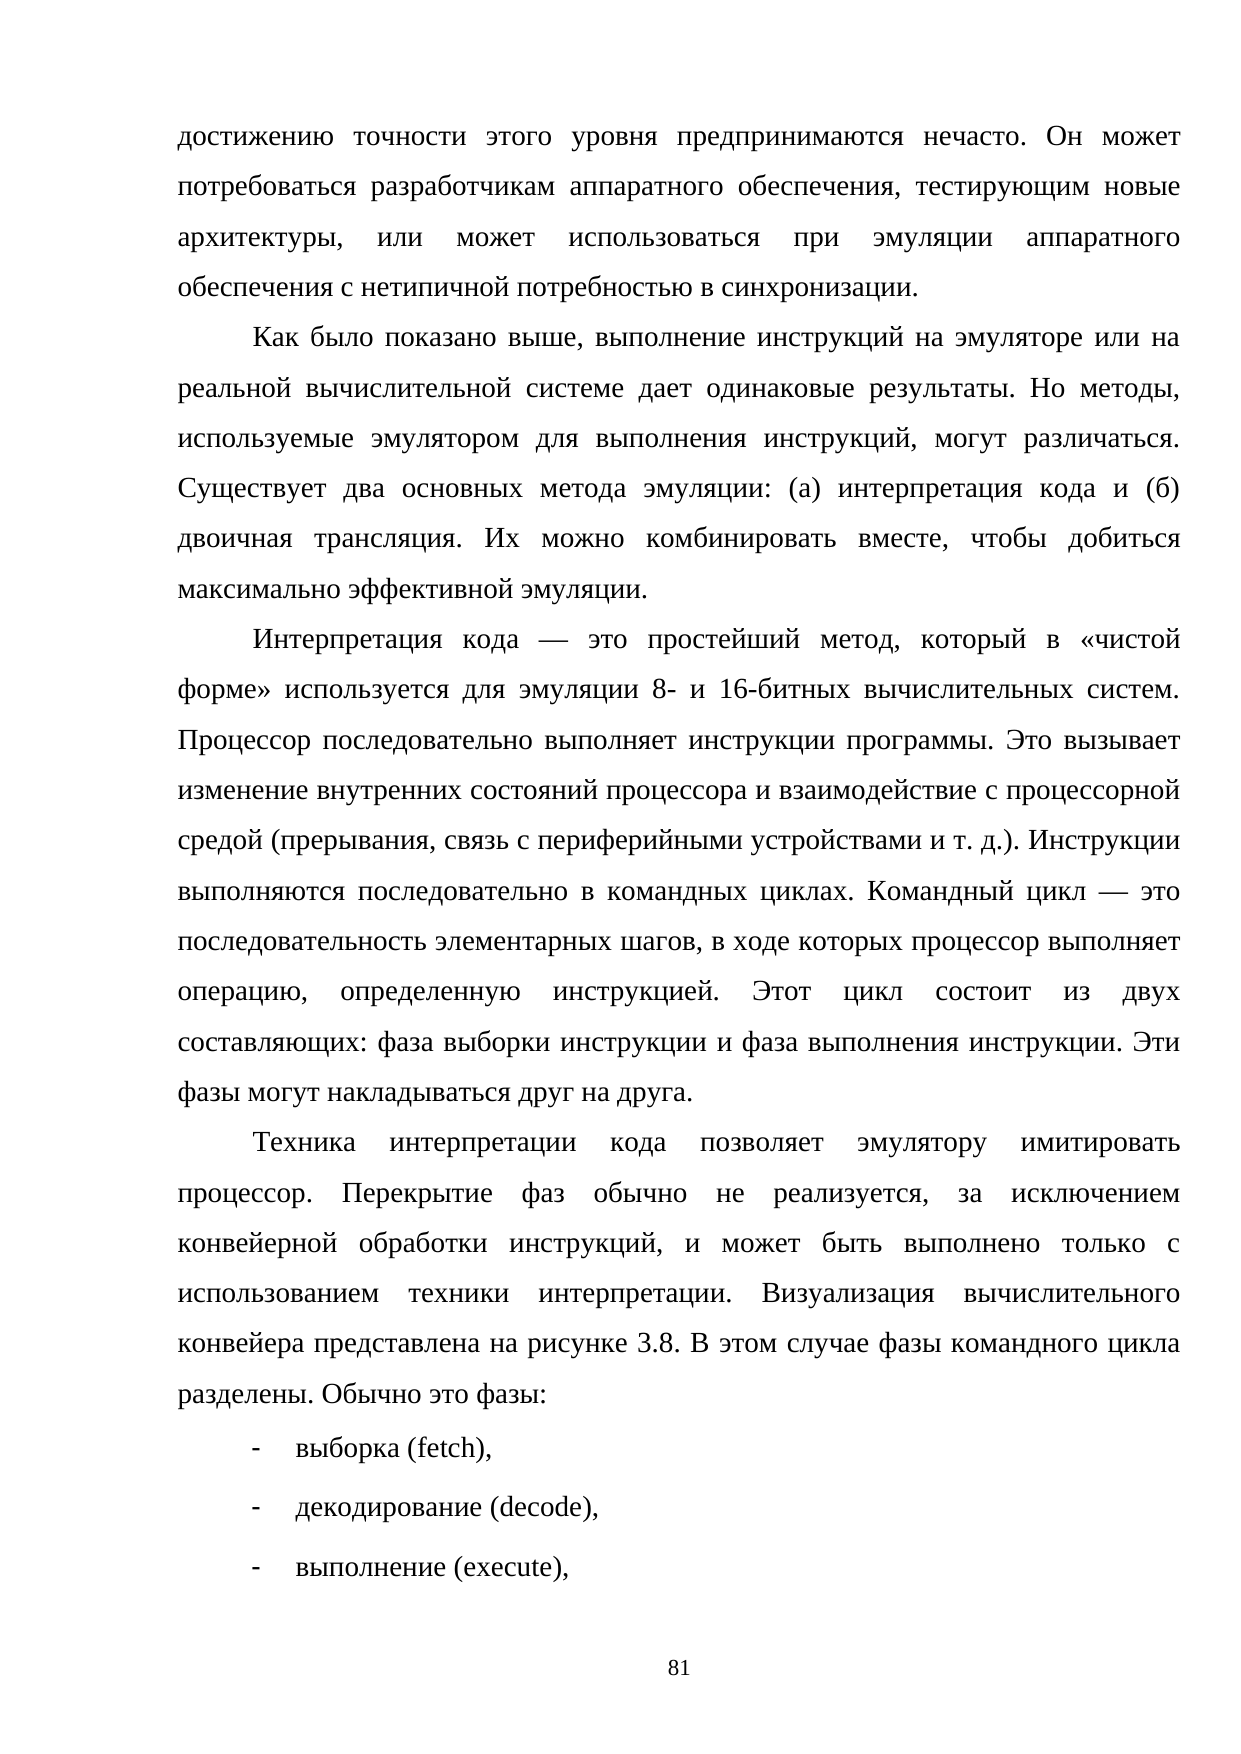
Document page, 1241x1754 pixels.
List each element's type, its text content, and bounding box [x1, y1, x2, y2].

list декодирование (decode), [177, 1486, 1181, 1525]
list выполнение (execute), [177, 1545, 1181, 1585]
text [177, 118, 1181, 303]
text Как было показано выше, выполнение инструкций на эмуляторе или на реальной вычислительной системе дает одинаковые результаты. Но методы, используемые эмулятором для выполнения инструкций, могут различаться. Существует два основных метода эмуляции: (а) интерпретация кода и (б) двоичная трансляция. Их можно комбинировать вместе, чтобы добиться максимально эффективной эмуляции. [177, 319, 1181, 604]
list выборка (fetch), [177, 1426, 1181, 1466]
text Техника интерпретации кода позволяет эмулятору имитировать процессор. Перекрытие фаз обычно не реализуется, за исключением конвейерной обработки инструкций, и может быть выполнено только с использованием техники интерпретации. Визуализация вычислительного конвейера представлена на рисунке 3.8. В этом случае фазы командного цикла разделены. Обычно это фазы: [177, 1124, 1181, 1409]
text Интерпретация кода — это простейший метод, который в «чистой форме» используется для эмуляции 8- и 16-битных вычислительных систем. Процессор последовательно выполняет инструкции программы. Это вызывает изменение внутренних состояний процессора и взаимодействие с процессорной средой (прерывания, связь с периферийными устройствами и т. д.). Инструкции выполняются последовательно в командных циклах. Командный цикл — это последовательность элементарных шагов, в ходе которых процессор выполняет операцию, определенную инструкцией. Этот цикл состоит из двух составляющих: фаза выборки инструкции и фаза выполнения инструкции. Эти фазы могут накладываться друг на друга. [177, 621, 1181, 1108]
